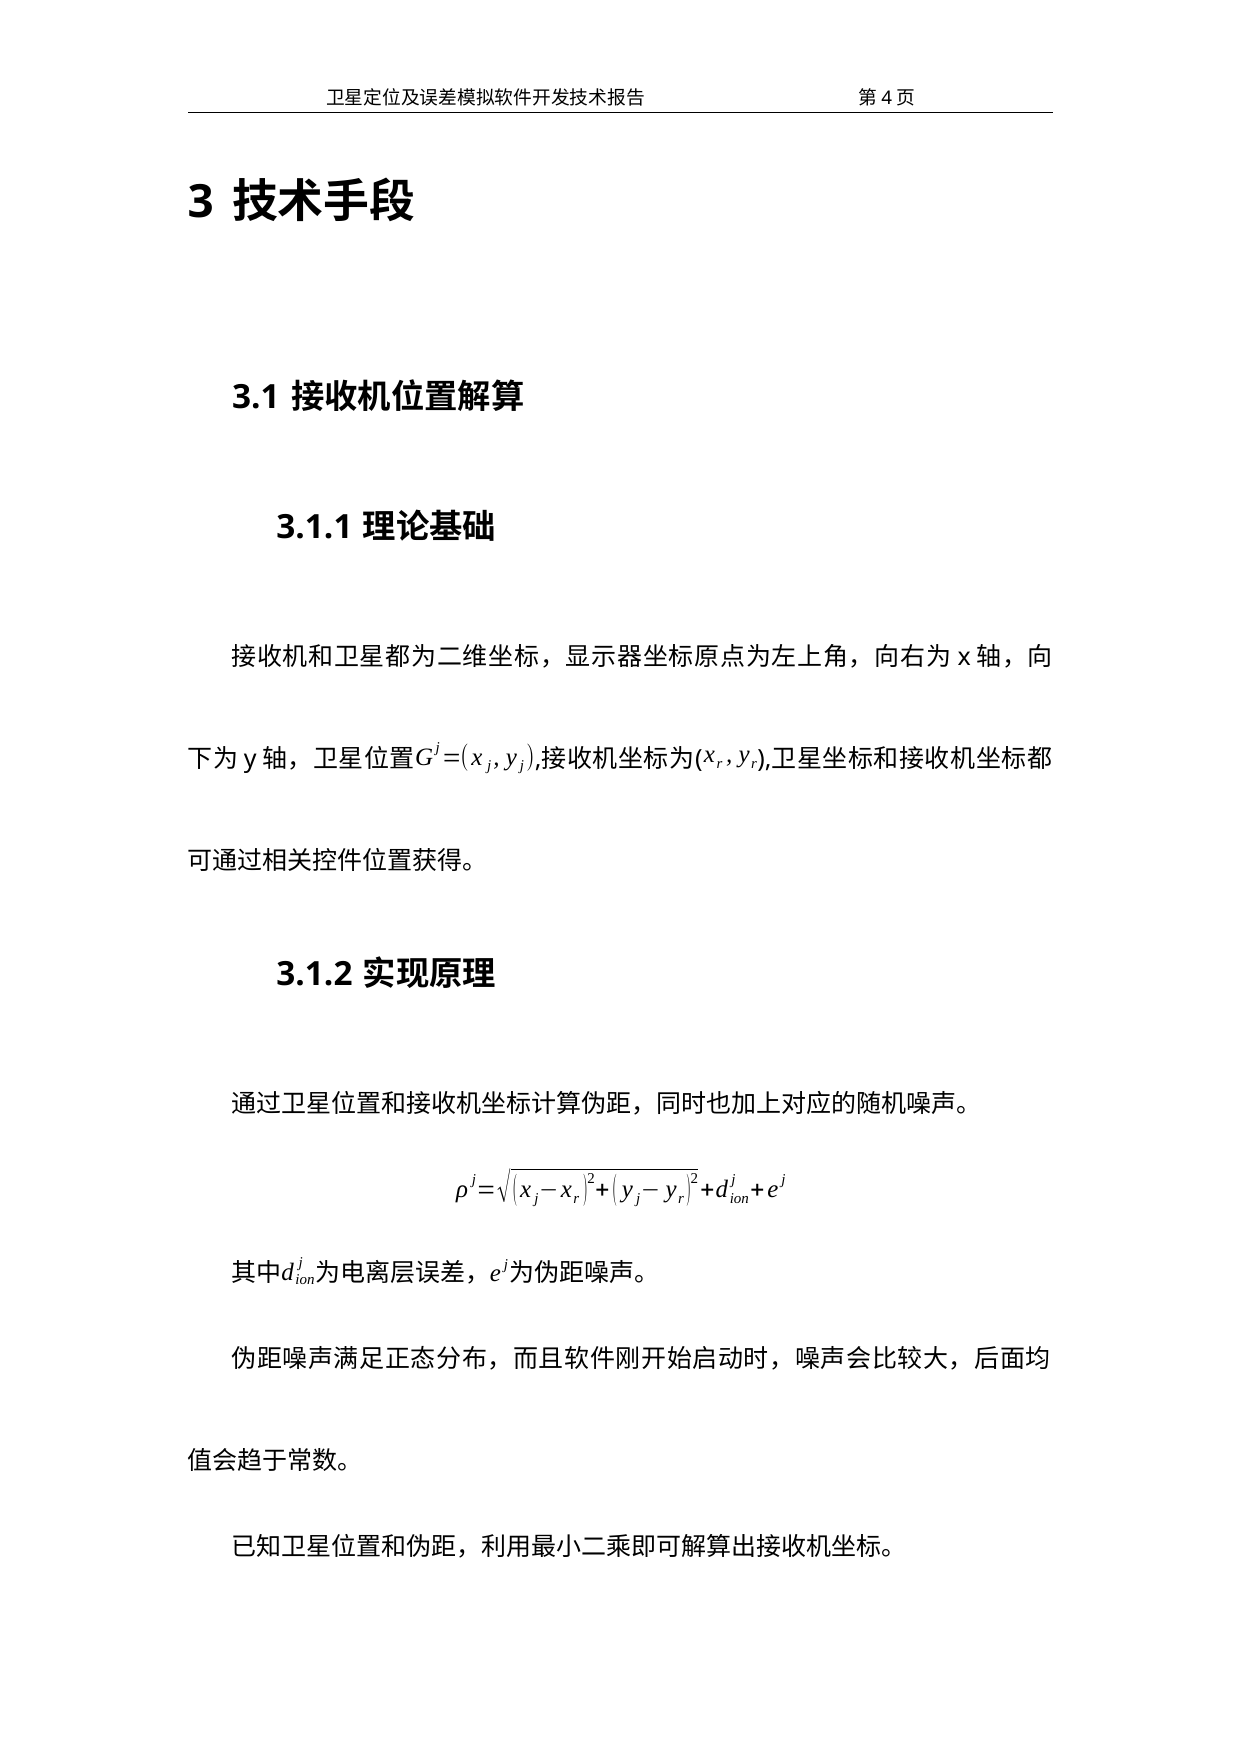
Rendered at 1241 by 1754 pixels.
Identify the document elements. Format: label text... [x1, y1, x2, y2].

text 伪距噪声满足正态分布，而且软件刚开始启动时，噪声会比较大，后面均值会趋于常数。 [187, 1323, 1053, 1493]
subtitle 接收机位置解算 [232, 360, 1053, 428]
subtitle 技术手段 [187, 164, 1053, 232]
text 其中为电离层误差，为伪距噪声。 [187, 1237, 1053, 1305]
text 式 1 [187, 1154, 1053, 1222]
text 接收机和卫星都为二维坐标，显示器坐标原点为左上角，向右为x轴，向下为y轴，卫星位置,接收机坐标为(),卫星坐标和接收机坐标都可通过相关控件位置获得。 [187, 621, 1053, 892]
text 通过卫星位置和接收机坐标计算伪距，同时也加上对应的随机噪声。 [187, 1068, 1053, 1136]
subtitle 实现原理 [276, 937, 1053, 1005]
text 已知卫星位置和伪距，利用最小二乘即可解算出接收机坐标。 [187, 1511, 1053, 1579]
subtitle 理论基础 [276, 490, 1053, 558]
